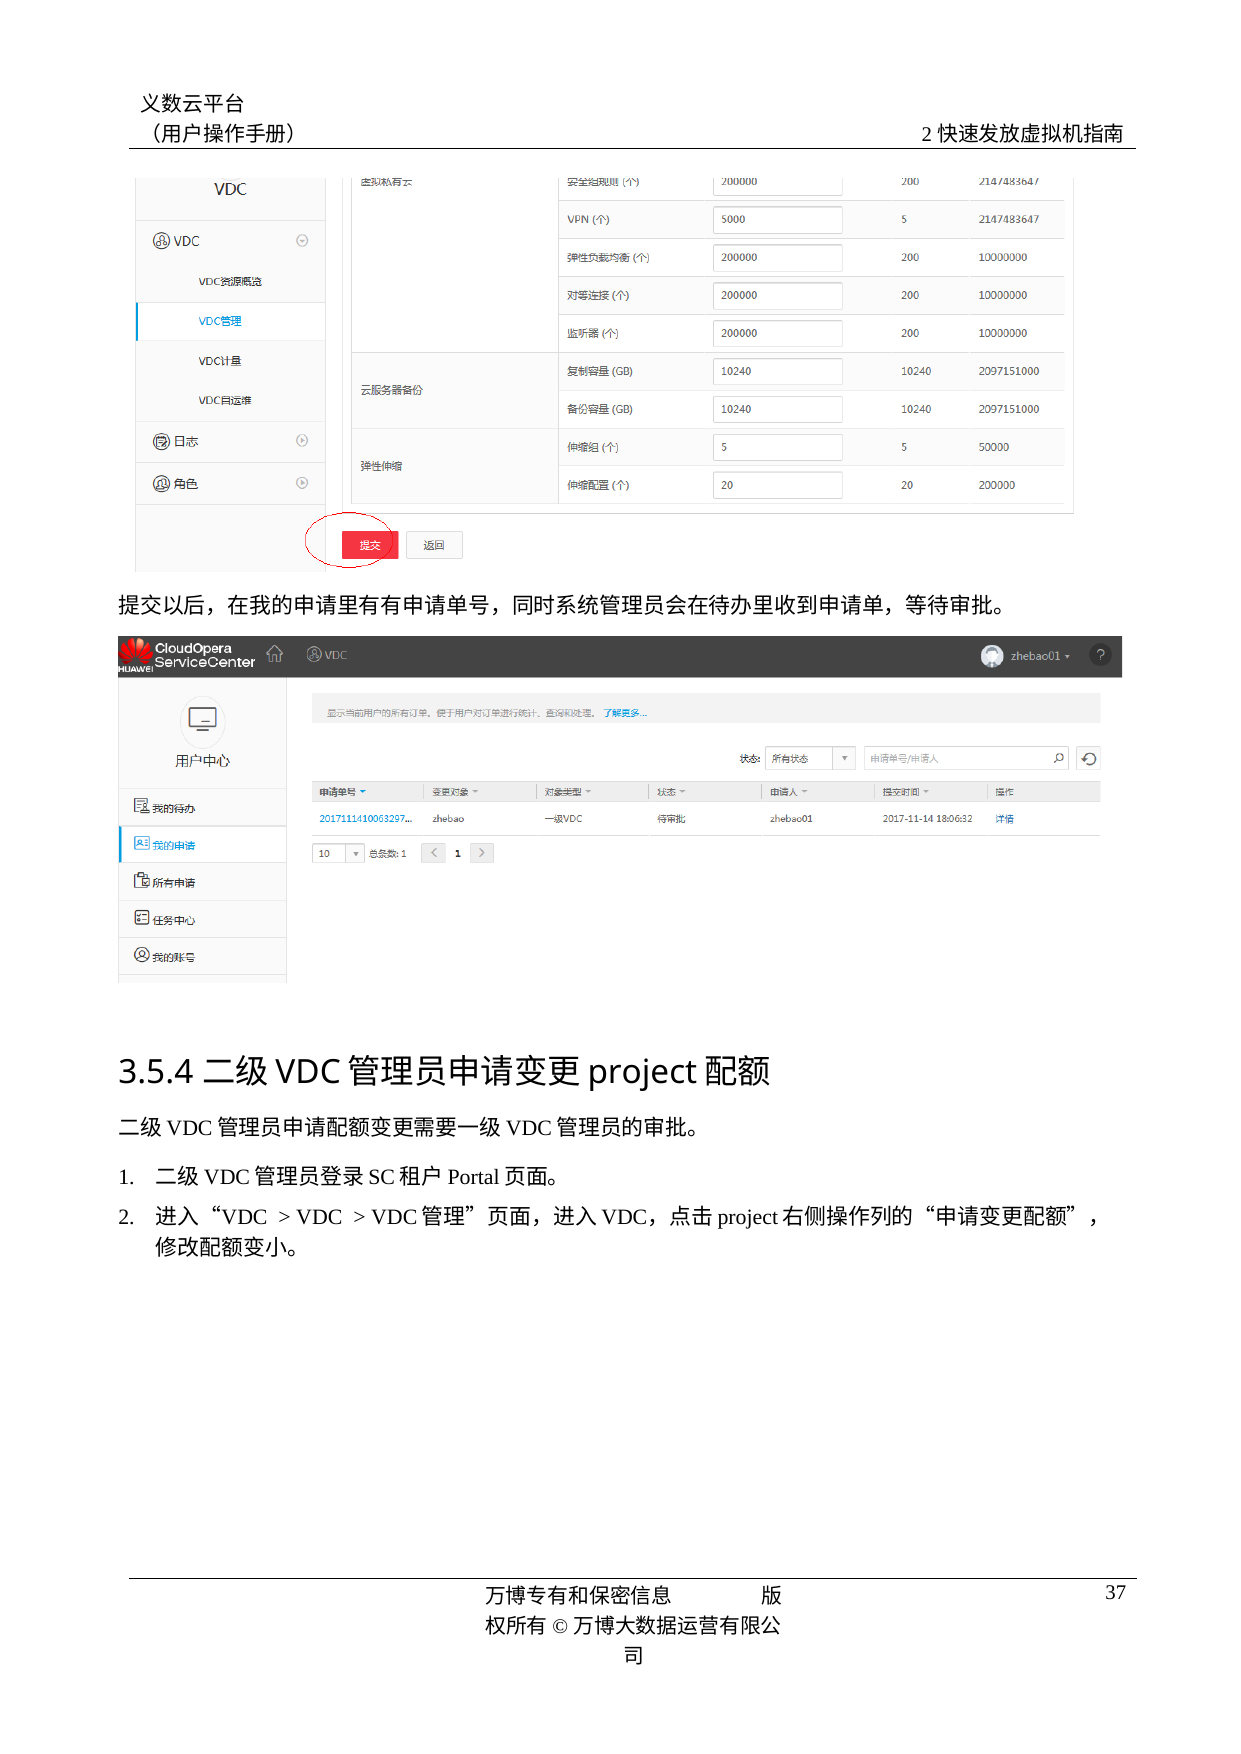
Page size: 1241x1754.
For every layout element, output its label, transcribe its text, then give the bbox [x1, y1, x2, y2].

picture [118, 636, 1123, 983]
text 二级VDC管理员申请配额变更需要一级VDC管理员的审批。 [118, 1110, 1122, 1142]
picture [118, 178, 1123, 572]
subtitle 二级VDC管理员申请变更project配额 [118, 1045, 1122, 1094]
list 进入“VDC > VDC > VDC管理”页面，进入VDC，点击project右侧操作列的“申请变更配额”，修改配额变小。 [118, 1199, 1122, 1262]
list 二级VDC管理员登录SC租户Portal页面。 [118, 1159, 1122, 1190]
text 提交以后，在我的申请里有有申请单号，同时系统管理员会在待办里收到申请单，等待审批。 [118, 588, 1122, 620]
